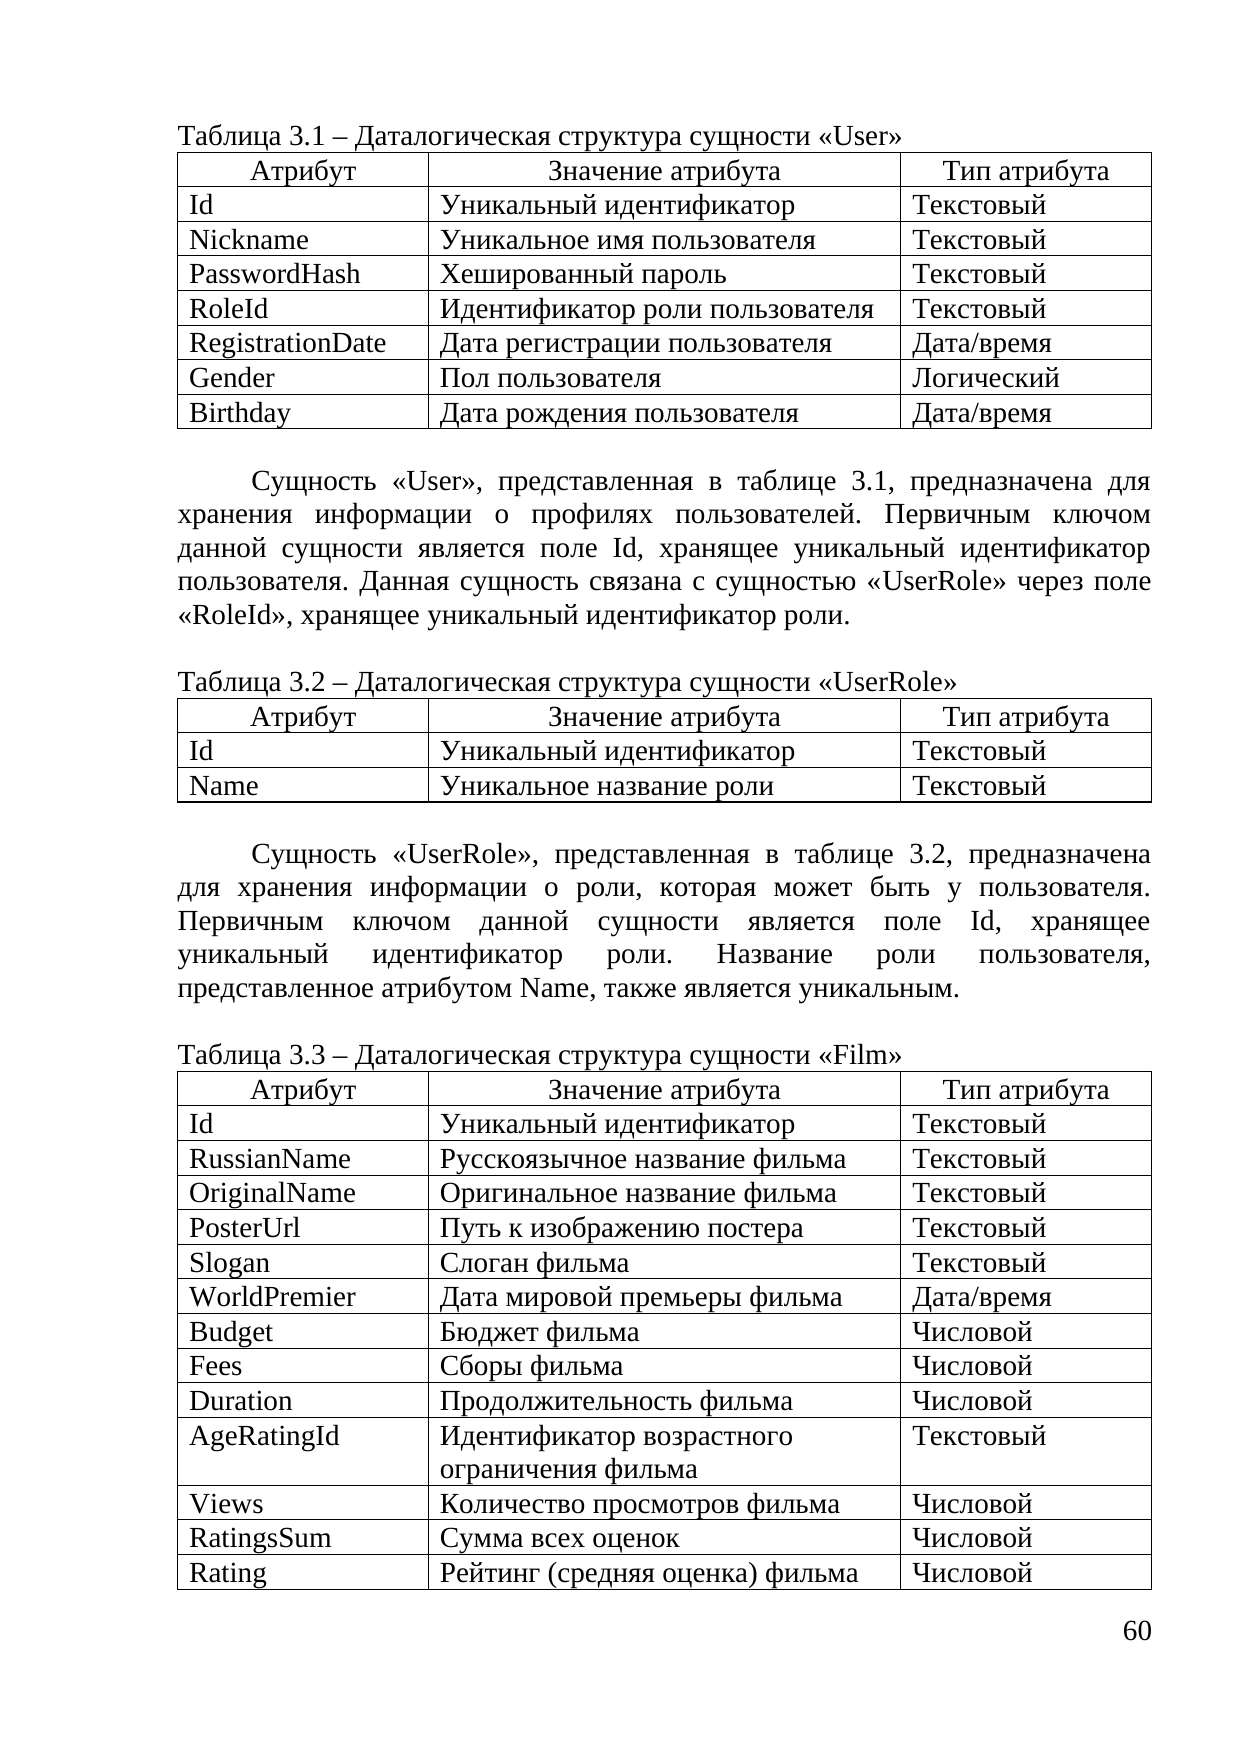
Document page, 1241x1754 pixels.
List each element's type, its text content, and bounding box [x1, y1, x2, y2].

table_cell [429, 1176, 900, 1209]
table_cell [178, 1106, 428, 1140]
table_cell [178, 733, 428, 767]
text Таблица 3.1 – Даталогическая структура сущности «User» [177, 118, 1152, 152]
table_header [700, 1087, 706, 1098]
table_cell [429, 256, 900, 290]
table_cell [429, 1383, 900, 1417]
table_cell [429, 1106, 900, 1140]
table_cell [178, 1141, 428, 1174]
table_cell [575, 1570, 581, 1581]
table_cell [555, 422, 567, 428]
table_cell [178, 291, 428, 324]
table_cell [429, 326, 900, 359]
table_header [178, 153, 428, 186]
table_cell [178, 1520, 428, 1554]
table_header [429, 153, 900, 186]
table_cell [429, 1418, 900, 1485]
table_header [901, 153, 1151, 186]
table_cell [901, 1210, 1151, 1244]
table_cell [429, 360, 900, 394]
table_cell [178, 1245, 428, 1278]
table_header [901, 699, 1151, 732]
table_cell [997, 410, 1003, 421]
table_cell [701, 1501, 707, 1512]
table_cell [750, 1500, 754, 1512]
text Сущность «User», представленная в таблице 3.1, предназначена для хранения информации о профилях пользователей. Первичным ключом данной сущности является поле Id, хранящее уникальный идентификатор пользователя. Данная сущность связана с сущностью «UserRole» через поле «RoleId», хранящее уникальный идентификатор роли. [177, 463, 1152, 631]
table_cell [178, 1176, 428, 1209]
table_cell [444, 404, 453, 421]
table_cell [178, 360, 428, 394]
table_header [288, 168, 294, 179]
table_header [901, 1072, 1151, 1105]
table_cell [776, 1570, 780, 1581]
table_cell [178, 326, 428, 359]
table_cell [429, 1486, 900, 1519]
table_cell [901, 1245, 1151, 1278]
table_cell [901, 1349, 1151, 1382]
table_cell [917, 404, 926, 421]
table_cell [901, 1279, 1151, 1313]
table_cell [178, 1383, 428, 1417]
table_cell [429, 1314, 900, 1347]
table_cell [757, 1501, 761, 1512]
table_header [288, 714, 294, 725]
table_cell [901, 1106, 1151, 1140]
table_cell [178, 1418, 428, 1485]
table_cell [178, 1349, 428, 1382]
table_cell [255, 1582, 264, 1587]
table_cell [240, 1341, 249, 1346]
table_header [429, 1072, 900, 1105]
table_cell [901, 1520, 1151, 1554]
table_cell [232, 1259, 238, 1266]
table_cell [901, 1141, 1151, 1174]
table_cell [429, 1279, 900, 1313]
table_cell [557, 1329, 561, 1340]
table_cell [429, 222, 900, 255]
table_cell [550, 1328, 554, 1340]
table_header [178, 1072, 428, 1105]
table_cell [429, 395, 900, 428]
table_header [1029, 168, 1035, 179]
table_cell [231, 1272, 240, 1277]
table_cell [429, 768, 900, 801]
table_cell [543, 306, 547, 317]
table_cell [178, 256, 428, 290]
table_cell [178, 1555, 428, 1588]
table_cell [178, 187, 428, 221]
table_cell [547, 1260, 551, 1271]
text Таблица 3.2 – Даталогическая структура сущности «UserRole» [177, 664, 1152, 698]
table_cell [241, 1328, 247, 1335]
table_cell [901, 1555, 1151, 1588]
text Сущность «UserRole», представленная в таблице 3.2, предназначена для хранения информации о роли, которая может быть у пользователя. Первичным ключом данной сущности является поле Id, хранящее уникальный идентификатор роли. Название роли пользователя, представленное атрибутом Name, также является уникальным. [177, 836, 1152, 1004]
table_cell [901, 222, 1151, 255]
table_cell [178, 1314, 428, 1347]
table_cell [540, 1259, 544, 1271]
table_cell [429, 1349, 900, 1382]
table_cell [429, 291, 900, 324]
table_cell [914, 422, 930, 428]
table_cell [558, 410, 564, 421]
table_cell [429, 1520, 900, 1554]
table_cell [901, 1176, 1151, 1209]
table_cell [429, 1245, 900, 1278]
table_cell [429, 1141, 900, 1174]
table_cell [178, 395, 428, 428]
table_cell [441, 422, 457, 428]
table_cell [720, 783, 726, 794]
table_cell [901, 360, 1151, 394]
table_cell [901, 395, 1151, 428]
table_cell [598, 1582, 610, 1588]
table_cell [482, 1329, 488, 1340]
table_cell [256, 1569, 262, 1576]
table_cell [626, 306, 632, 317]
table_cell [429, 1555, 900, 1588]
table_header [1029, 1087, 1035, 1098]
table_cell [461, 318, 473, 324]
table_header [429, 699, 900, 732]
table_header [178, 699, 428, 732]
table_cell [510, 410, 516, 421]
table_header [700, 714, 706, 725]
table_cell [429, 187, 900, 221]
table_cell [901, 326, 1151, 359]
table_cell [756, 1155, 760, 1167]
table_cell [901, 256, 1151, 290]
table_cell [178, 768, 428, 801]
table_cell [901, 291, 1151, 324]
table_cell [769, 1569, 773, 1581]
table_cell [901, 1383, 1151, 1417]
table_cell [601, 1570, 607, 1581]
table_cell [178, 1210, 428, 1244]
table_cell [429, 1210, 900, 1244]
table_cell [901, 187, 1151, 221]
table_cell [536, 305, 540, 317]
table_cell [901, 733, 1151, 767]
text Таблица 3.3 – Даталогическая структура сущности «Film» [177, 1037, 1152, 1071]
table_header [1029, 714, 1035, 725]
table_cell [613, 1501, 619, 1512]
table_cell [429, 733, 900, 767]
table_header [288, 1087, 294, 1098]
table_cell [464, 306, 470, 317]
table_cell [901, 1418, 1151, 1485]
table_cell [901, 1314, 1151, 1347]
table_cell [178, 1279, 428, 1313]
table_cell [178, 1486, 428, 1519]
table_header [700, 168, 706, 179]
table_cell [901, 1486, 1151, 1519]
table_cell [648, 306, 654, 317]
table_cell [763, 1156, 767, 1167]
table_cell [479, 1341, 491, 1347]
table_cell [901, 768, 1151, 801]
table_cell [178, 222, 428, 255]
